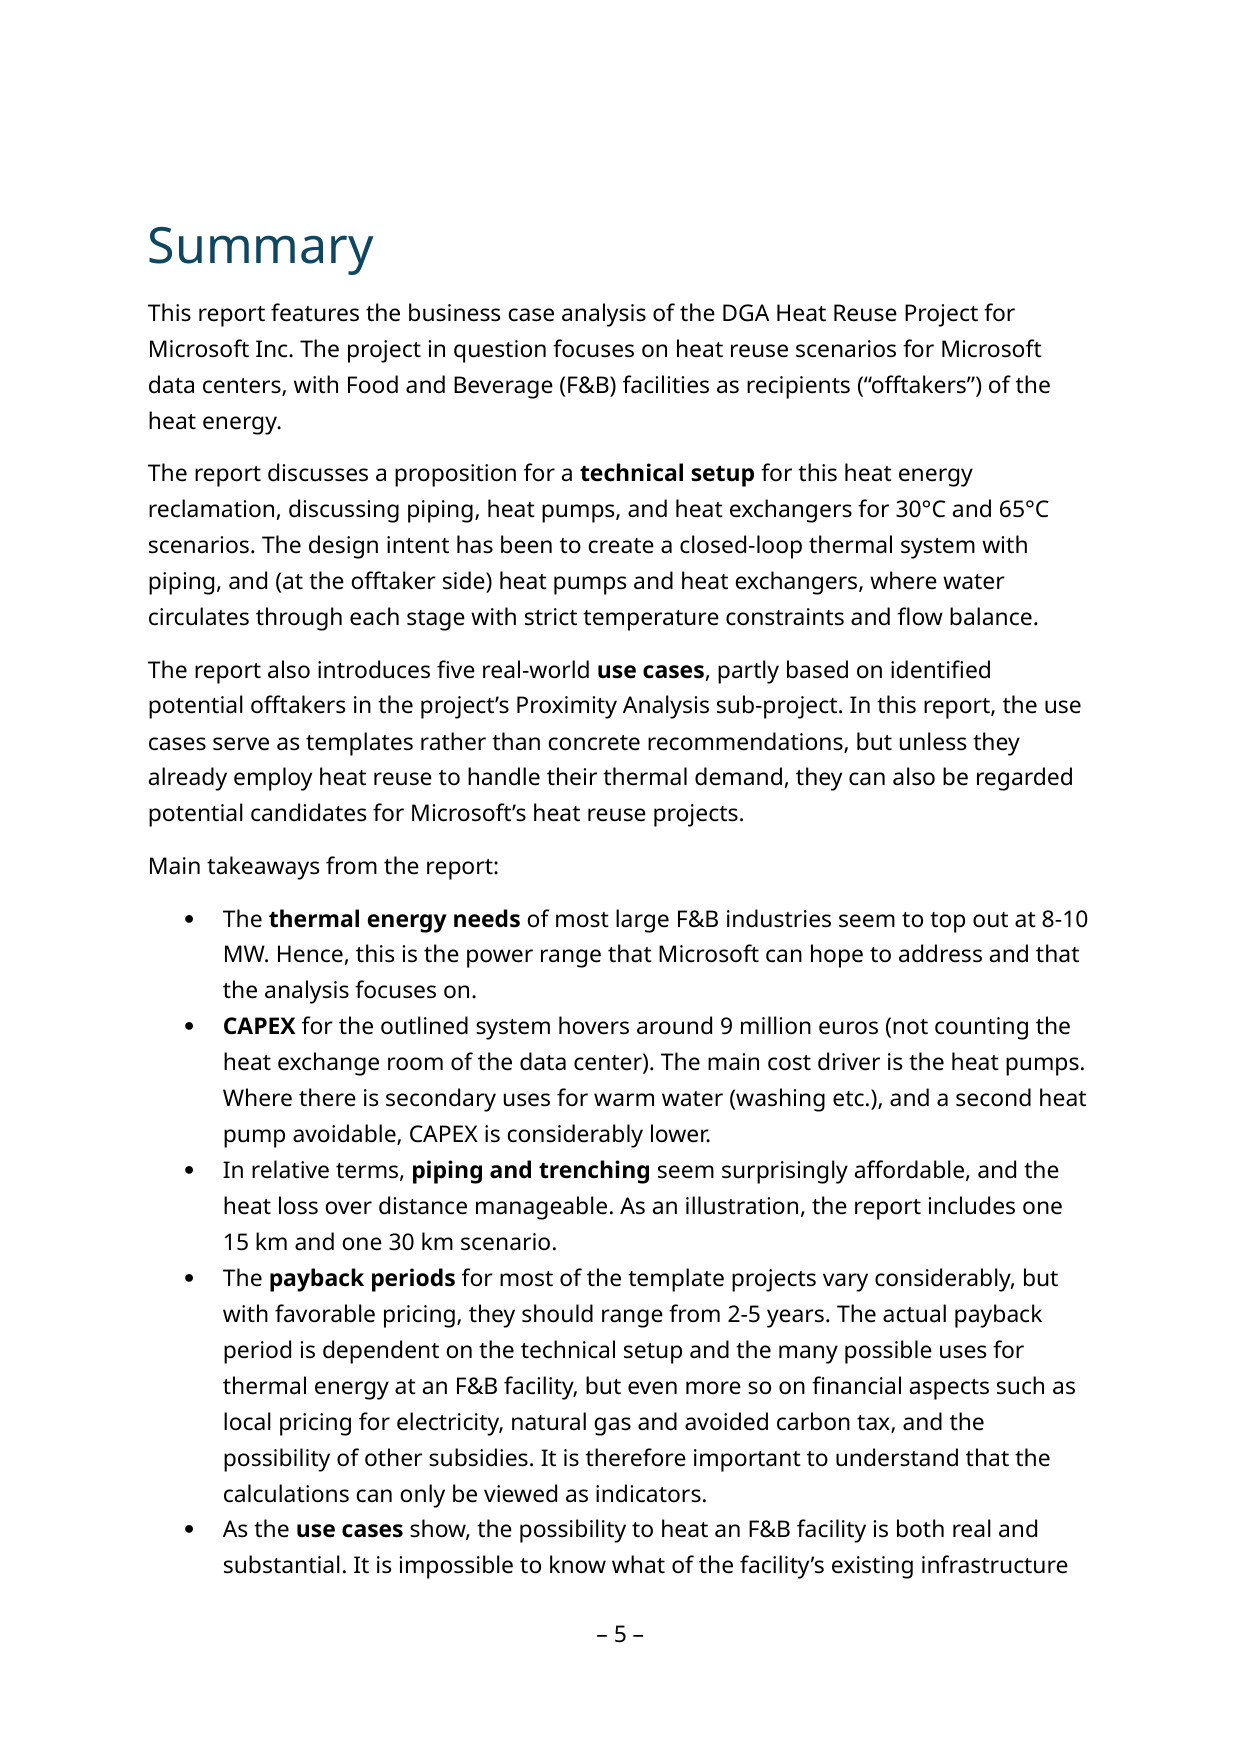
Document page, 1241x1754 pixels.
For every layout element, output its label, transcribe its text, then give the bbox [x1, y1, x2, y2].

list The thermal energy needs of most large F&B industries seem to top out at 8-10 MW. Hence, this is the power range that Microsoft can hope to address and that the analysis focuses on. [185, 902, 1093, 1006]
list The payback periods for most of the template projects vary considerably, but with favorable pricing, they should range from 2-5 years. The actual payback period is dependent on the technical setup and the many possible uses for thermal energy at an F&B facility, but even more so on financial aspects such as local pricing for electricity, natural gas and avoided carbon tax, and the possibility of other subsidies. It is therefore important to understand that the calculations can only be viewed as indicators. [185, 1262, 1093, 1509]
text The report also introduces five real-world use cases, partly based on identified potential offtakers in the project’s Proximity Analysis sub-project. In this report, the use cases serve as templates rather than concrete recommendations, but unless they already employ heat reuse to handle their thermal demand, they can also be regarded potential candidates for Microsoft’s heat reuse projects. [148, 653, 1093, 828]
text Main takeaways from the report: [148, 850, 1093, 881]
subtitle Summary [148, 210, 1093, 278]
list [185, 1513, 1093, 1581]
list CAPEX for the outlined system hovers around 9 million euros (not counting the heat exchange room of the data center). The main cost driver is the heat pumps. Where there is secondary uses for warm water (washing etc.), and a second heat pump avoidable, CAPEX is considerably lower. [185, 1010, 1093, 1149]
list In relative terms, piping and trenching seem surprisingly affordable, and the heat loss over distance manageable. As an illustration, the report includes one 15 km and one 30 km scenario. [185, 1154, 1093, 1257]
text The report discusses a proposition for a technical setup for this heat energy reclamation, discussing piping, heat pumps, and heat exchangers for 30°C and 65°C scenarios. The design intent has been to create a closed-loop thermal system with piping, and (at the offtaker side) heat pumps and heat exchangers, where water circulates through each stage with strict temperature constraints and flow balance. [148, 457, 1093, 632]
text This report features the business case analysis of the DGA Heat Reuse Project for Microsoft Inc. The project in question focuses on heat reuse scenarios for Microsoft data centers, with Food and Beverage (F&B) facilities as recipients (“offtakers”) of the heat energy. [148, 297, 1093, 436]
